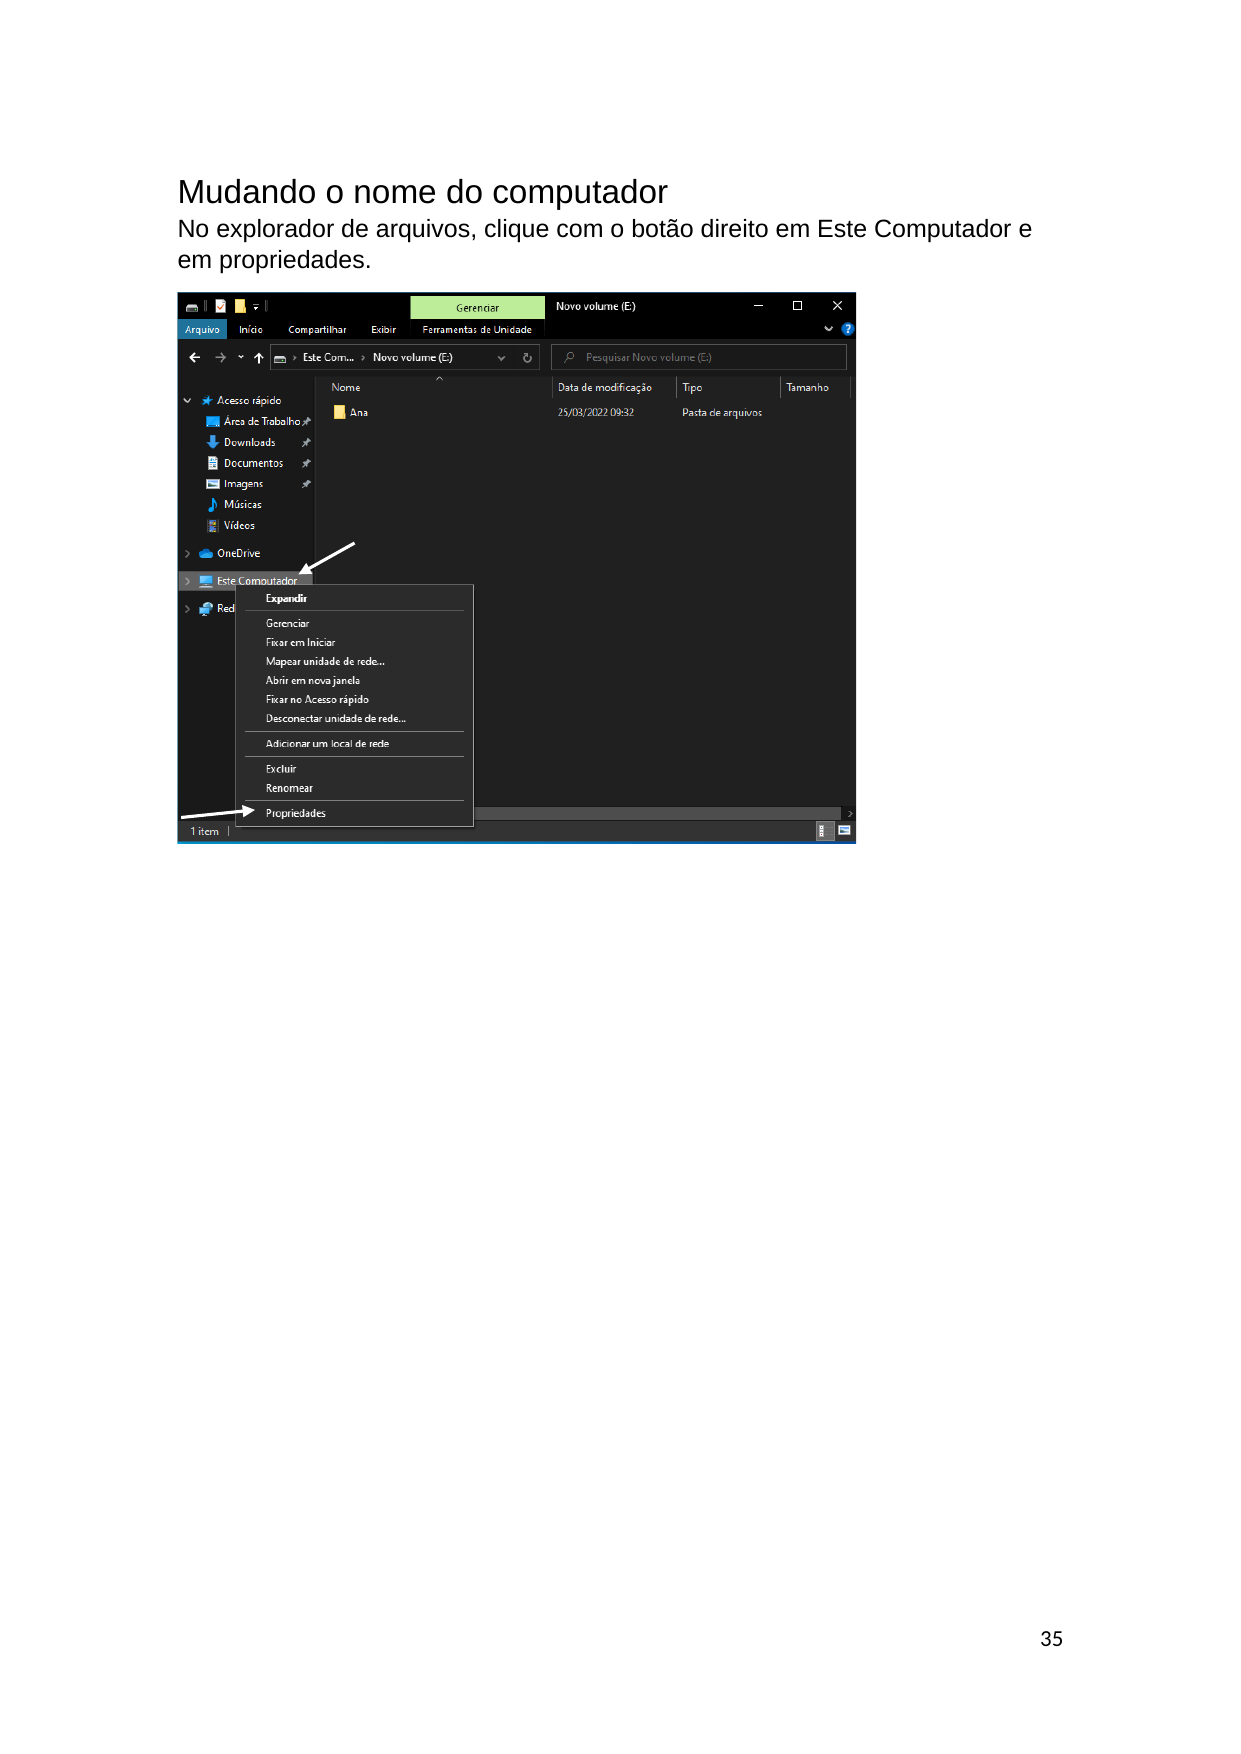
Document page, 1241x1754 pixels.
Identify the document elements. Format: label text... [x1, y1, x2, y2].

subtitle Mudando o nome do computador [177, 173, 1063, 211]
text No explorador de arquivos, clique com o botão direito em Este Computador e em propriedades. [177, 214, 1063, 274]
picture [177, 292, 857, 844]
